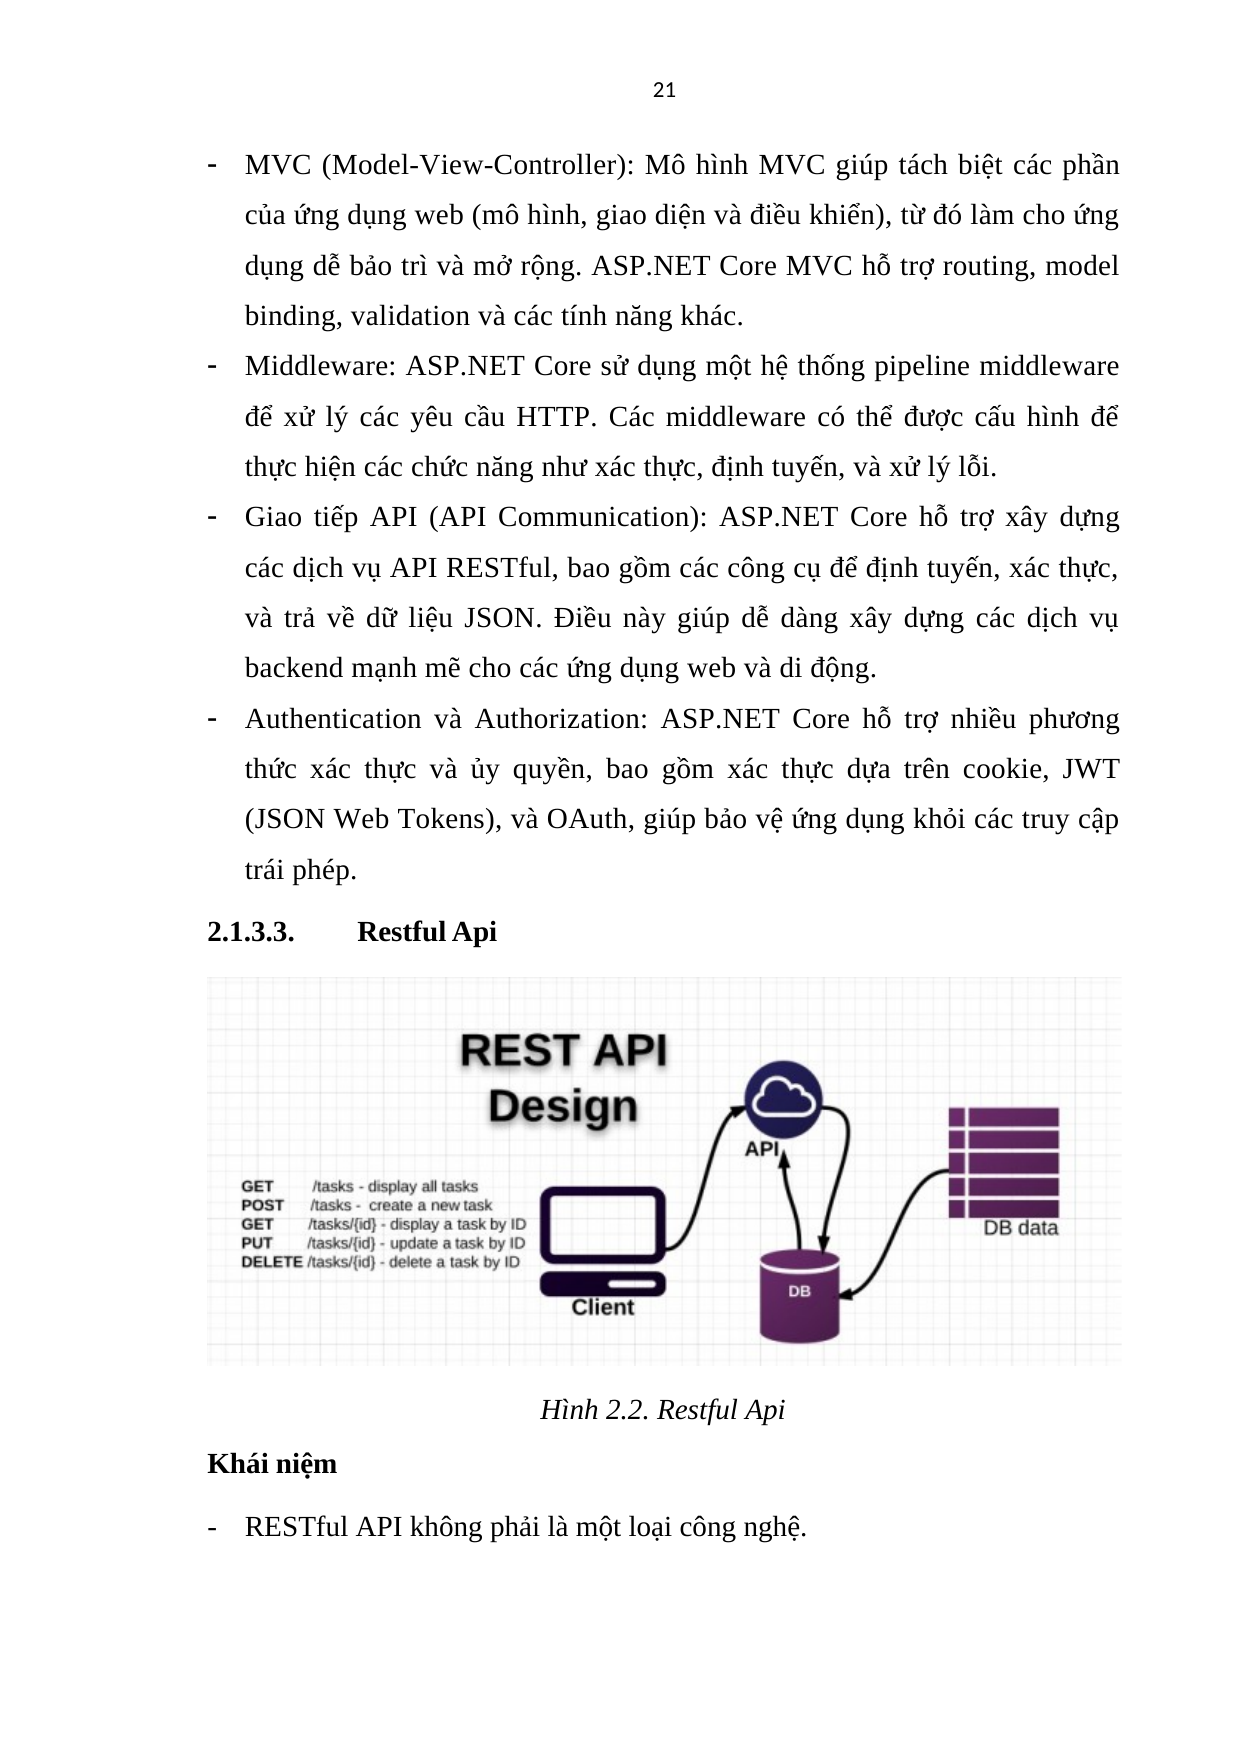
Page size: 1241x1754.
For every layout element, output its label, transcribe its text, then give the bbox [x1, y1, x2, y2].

text Hình 2.2. Restful Api [207, 1392, 1122, 1426]
text Khái niệm [207, 1446, 1122, 1480]
picture [207, 977, 1122, 1366]
list MVC (Model-View-Controller): Mô hình MVC giúp tách biệt các phần của ứng dụng web (mô hình, giao diện và điều khiển), từ đó làm cho ứng dụng dễ bảo trì và mở rộng. ASP.NET Core MVC hỗ trợ routing, model binding, validation và các tính năng khác. [207, 147, 1122, 332]
list Giao tiếp API (API Communication): ASP.NET Core hỗ trợ xây dựng các dịch vụ API RESTful, bao gồm các công cụ để định tuyến, xác thực, và trả về dữ liệu JSON. Điều này giúp dễ dàng xây dựng các dịch vụ backend mạnh mẽ cho các ứng dụng web và di động. [207, 499, 1122, 684]
subtitle Restful Api [207, 914, 1122, 948]
list Middleware: ASP.NET Core sử dụng một hệ thống pipeline middleware để xử lý các yêu cầu HTTP. Các middleware có thể được cấu hình để thực hiện các chức năng như xác thực, định tuyến, và xử lý lỗi. [207, 348, 1122, 483]
list Authentication và Authorization: ASP.NET Core hỗ trợ nhiều phương thức xác thực và ủy quyền, bao gồm xác thực dựa trên cookie, JWT (JSON Web Tokens), và OAuth, giúp bảo vệ ứng dụng khỏi các truy cập trái phép. [207, 701, 1122, 885]
list RESTful API không phải là một loại công nghệ. [207, 1509, 1122, 1543]
